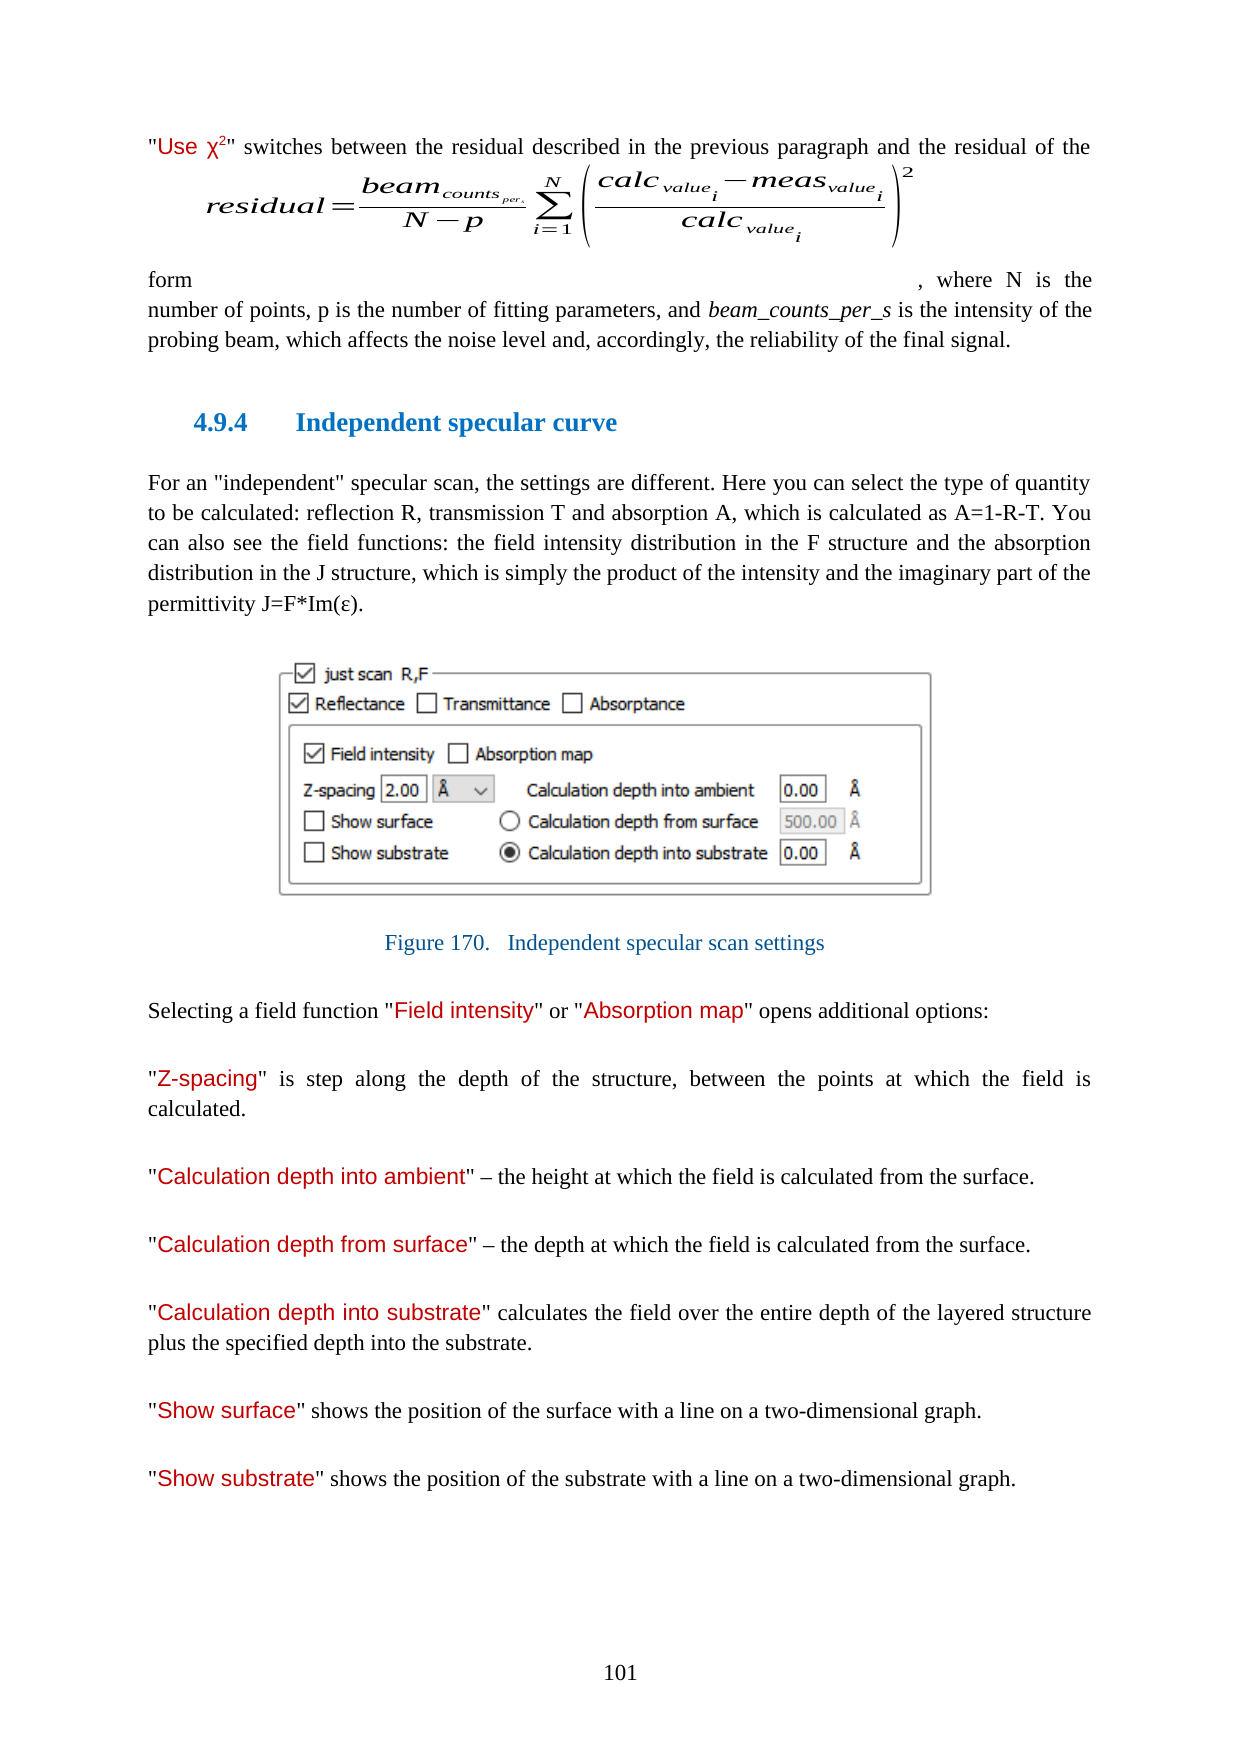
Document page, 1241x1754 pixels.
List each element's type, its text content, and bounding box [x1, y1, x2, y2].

text "Show surface" shows the position of the surface with a line on a two-dimensional graph. [148, 1397, 1093, 1423]
picture [273, 657, 938, 902]
text "Z-spacing" is step along the depth of the structure, between the points at which the field is calculated. [148, 1065, 1093, 1121]
text "Calculation depth into substrate" calculates the field over the entire depth of the layered structure plus the specified depth into the substrate. [148, 1299, 1093, 1355]
text "Calculation depth from surface" – the depth at which the field is calculated from the surface. [148, 1231, 1093, 1257]
text Selecting a field function "Field intensity" or "Absorption map" opens additional options: [148, 997, 1093, 1023]
text "Use χ2" switches between the residual described in the previous paragraph and the residual of the form , where N is the number of points, p is the number of fitting parameters, and beam_counts_per_s is the intensity of the probing beam, which affects the noise level and, accordingly, the reliability of the final signal. [148, 133, 1093, 352]
text "Calculation depth into ambient" – the height at which the field is calculated from the surface. [148, 1163, 1093, 1189]
subtitle Independent specular curve [193, 406, 1093, 437]
text "Show substrate" shows the position of the substrate with a line on a two-dimensional graph. [148, 1464, 1093, 1491]
text For an "independent" specular scan, the settings are different. Here you can select the type of quantity to be calculated: reflection R, transmission T and absorption A, which is calculated as A=1-R-T. You can also see the field functions: the field intensity distribution in the F structure and the absorption distribution in the J structure, which is simply the product of the intensity and the imaginary part of the permittivity J=F*Im(ε). [148, 469, 1093, 616]
